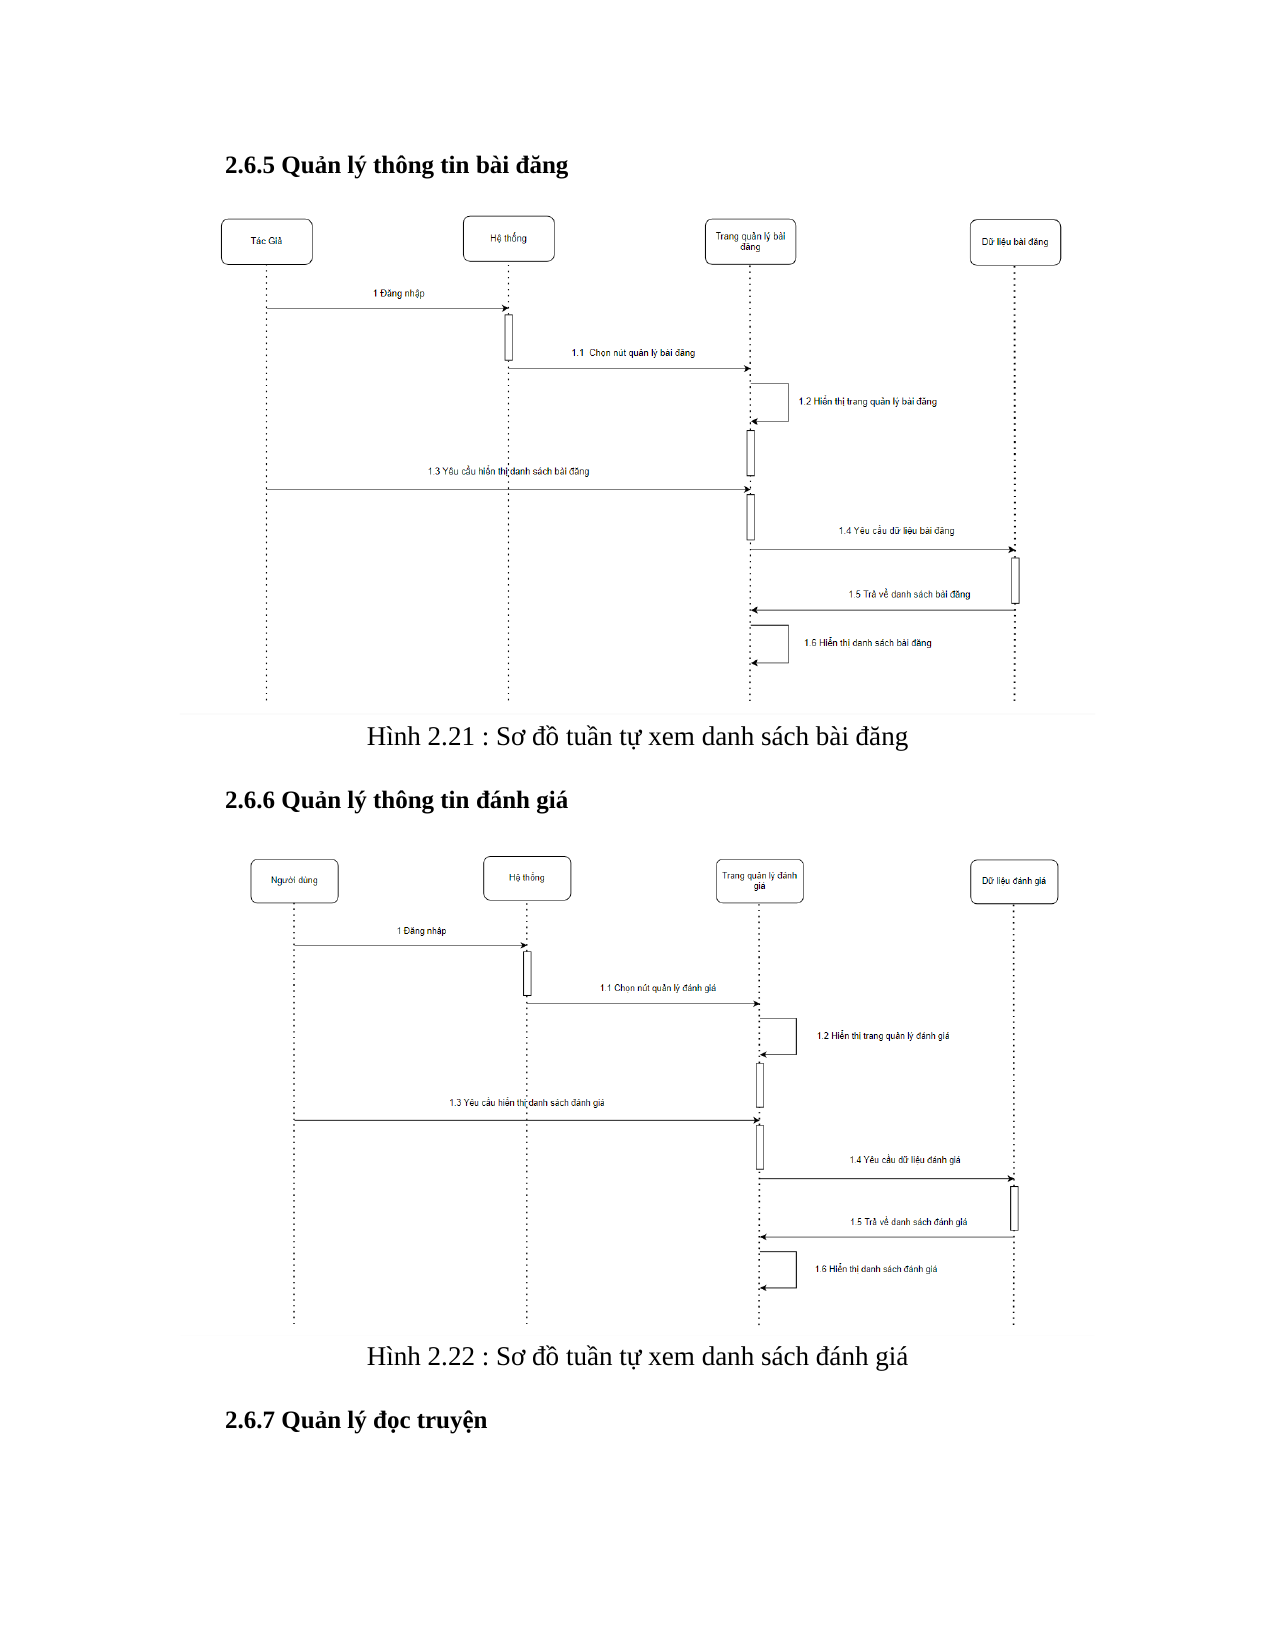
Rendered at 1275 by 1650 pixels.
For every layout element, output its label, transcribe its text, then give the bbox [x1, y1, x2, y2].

picture [180, 826, 1095, 1336]
subtitle 2.6.6 Quản lý thông tin đánh giá [150, 785, 1125, 813]
text Hình 2.21 : Sơ đồ tuần tự xem danh sách bài đăng [150, 720, 1125, 751]
picture [179, 191, 1096, 715]
subtitle 2.6.7 Quản lý đọc truyện [150, 1405, 1125, 1434]
text Hình 2.22 : Sơ đồ tuần tự xem danh sách đánh giá [150, 1340, 1125, 1372]
subtitle 2.6.5 Quản lý thông tin bài đăng [150, 150, 1125, 179]
